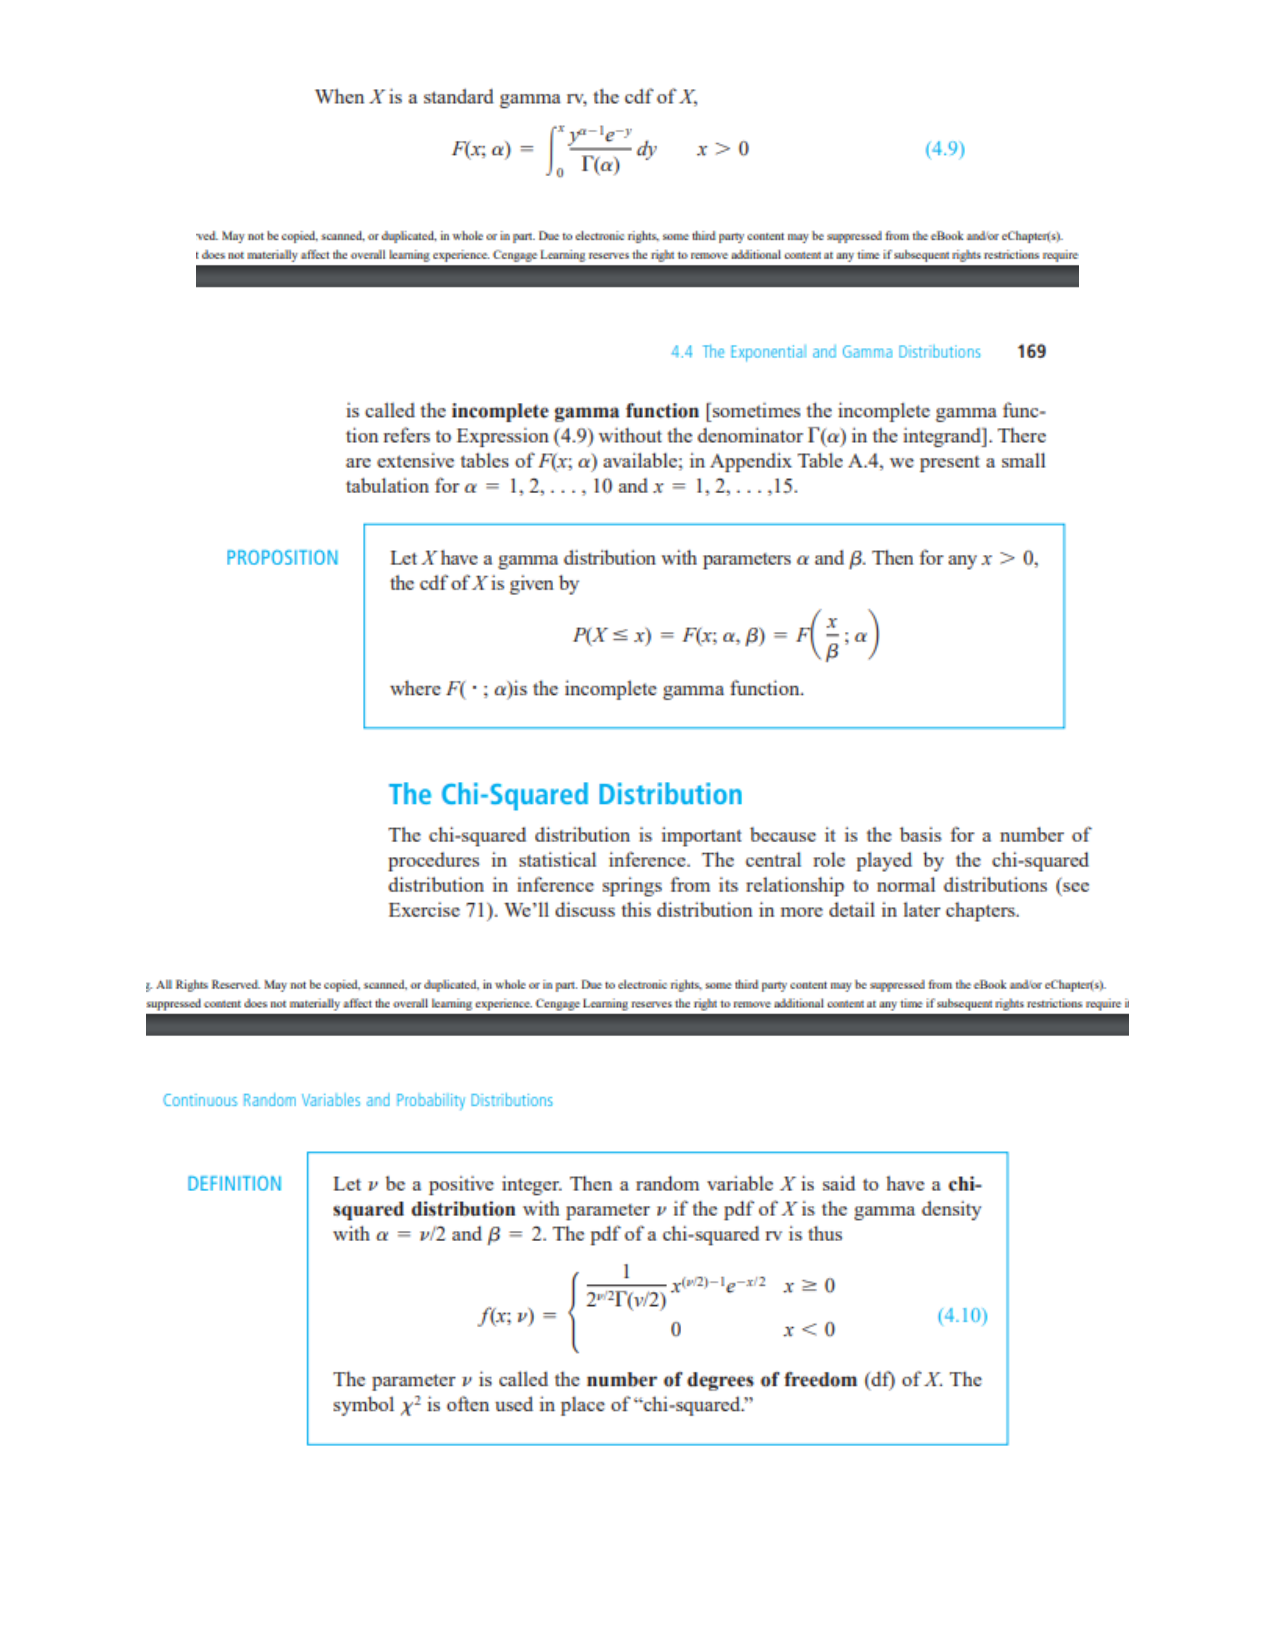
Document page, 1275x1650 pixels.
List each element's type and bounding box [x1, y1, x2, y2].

picture [146, 756, 1129, 1460]
picture [190, 522, 1085, 738]
picture [196, 75, 1079, 504]
